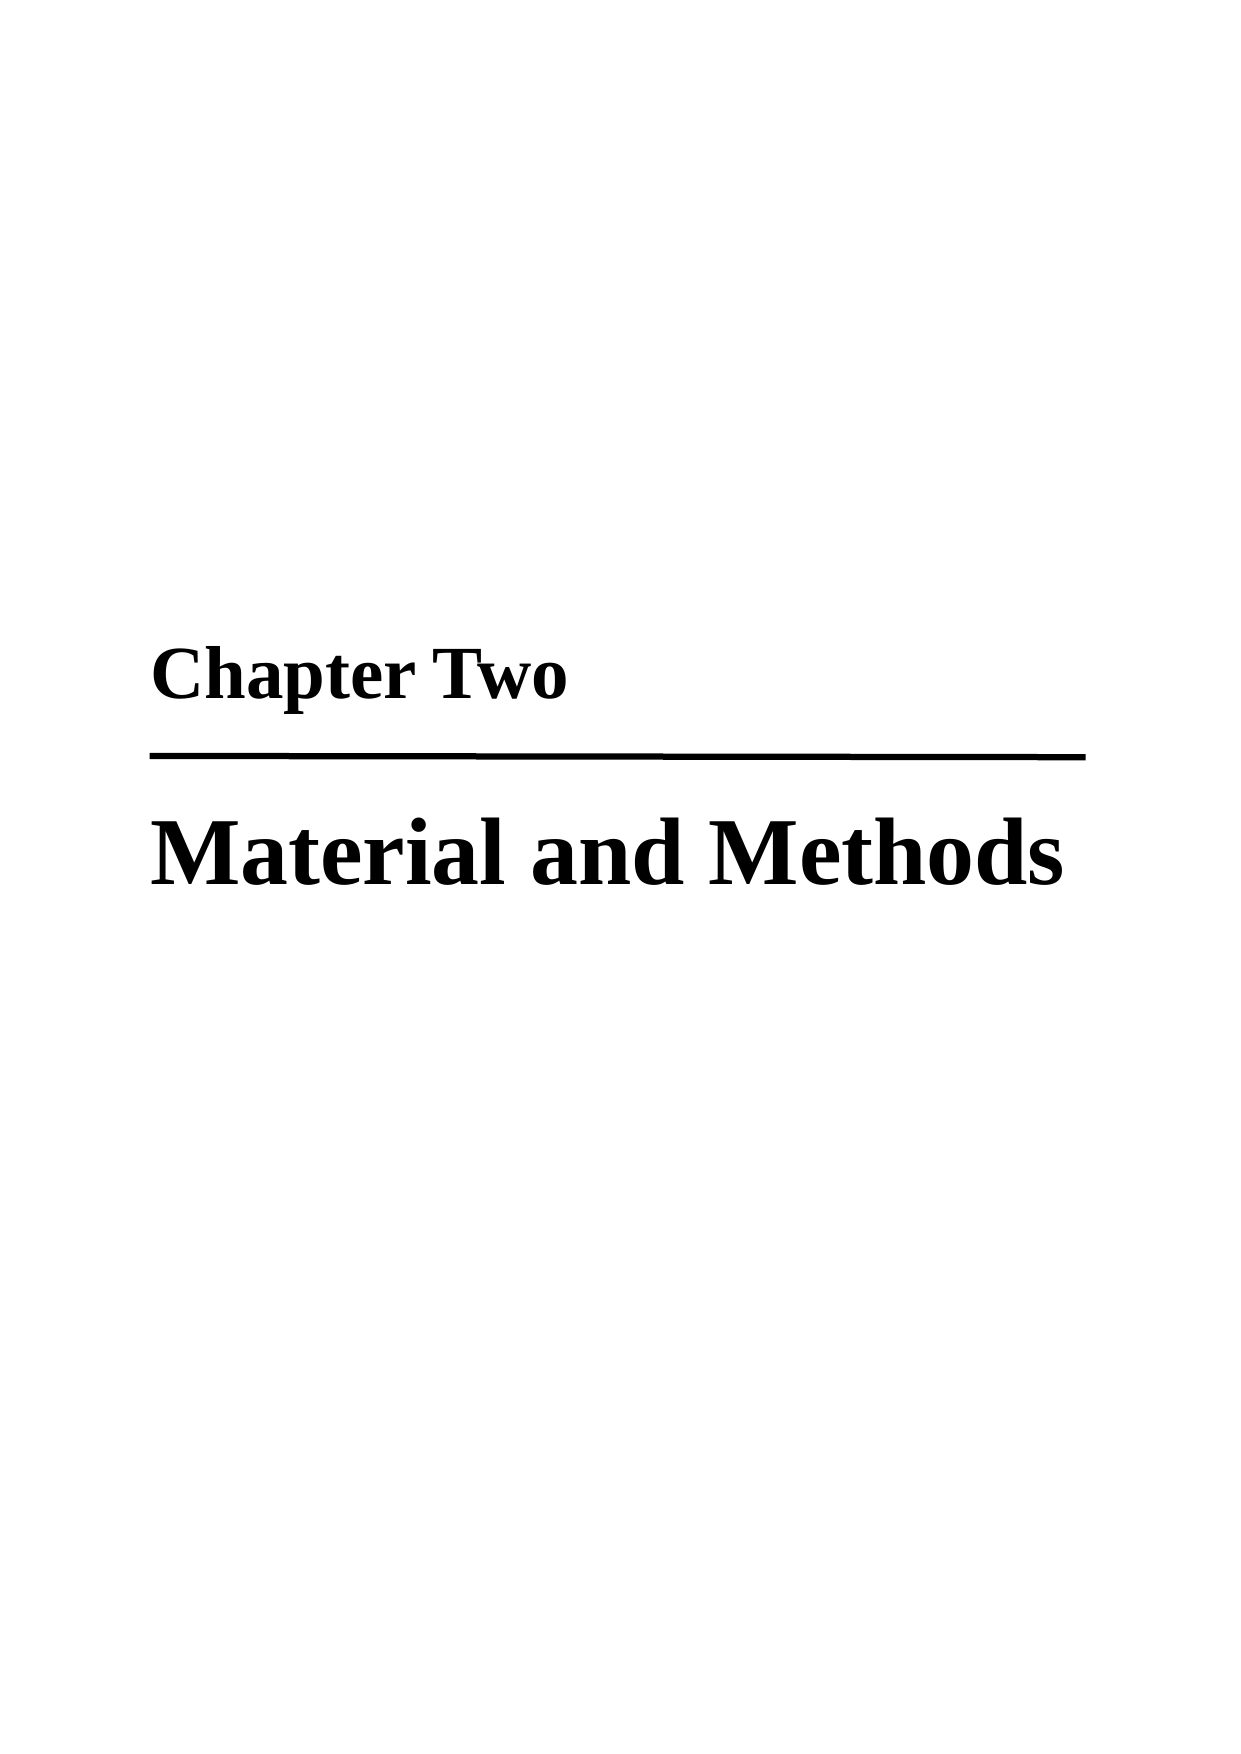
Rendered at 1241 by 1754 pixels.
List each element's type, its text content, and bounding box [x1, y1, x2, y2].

text Chapter Two [150, 628, 1090, 714]
subtitle Material and Methods [150, 795, 1090, 905]
